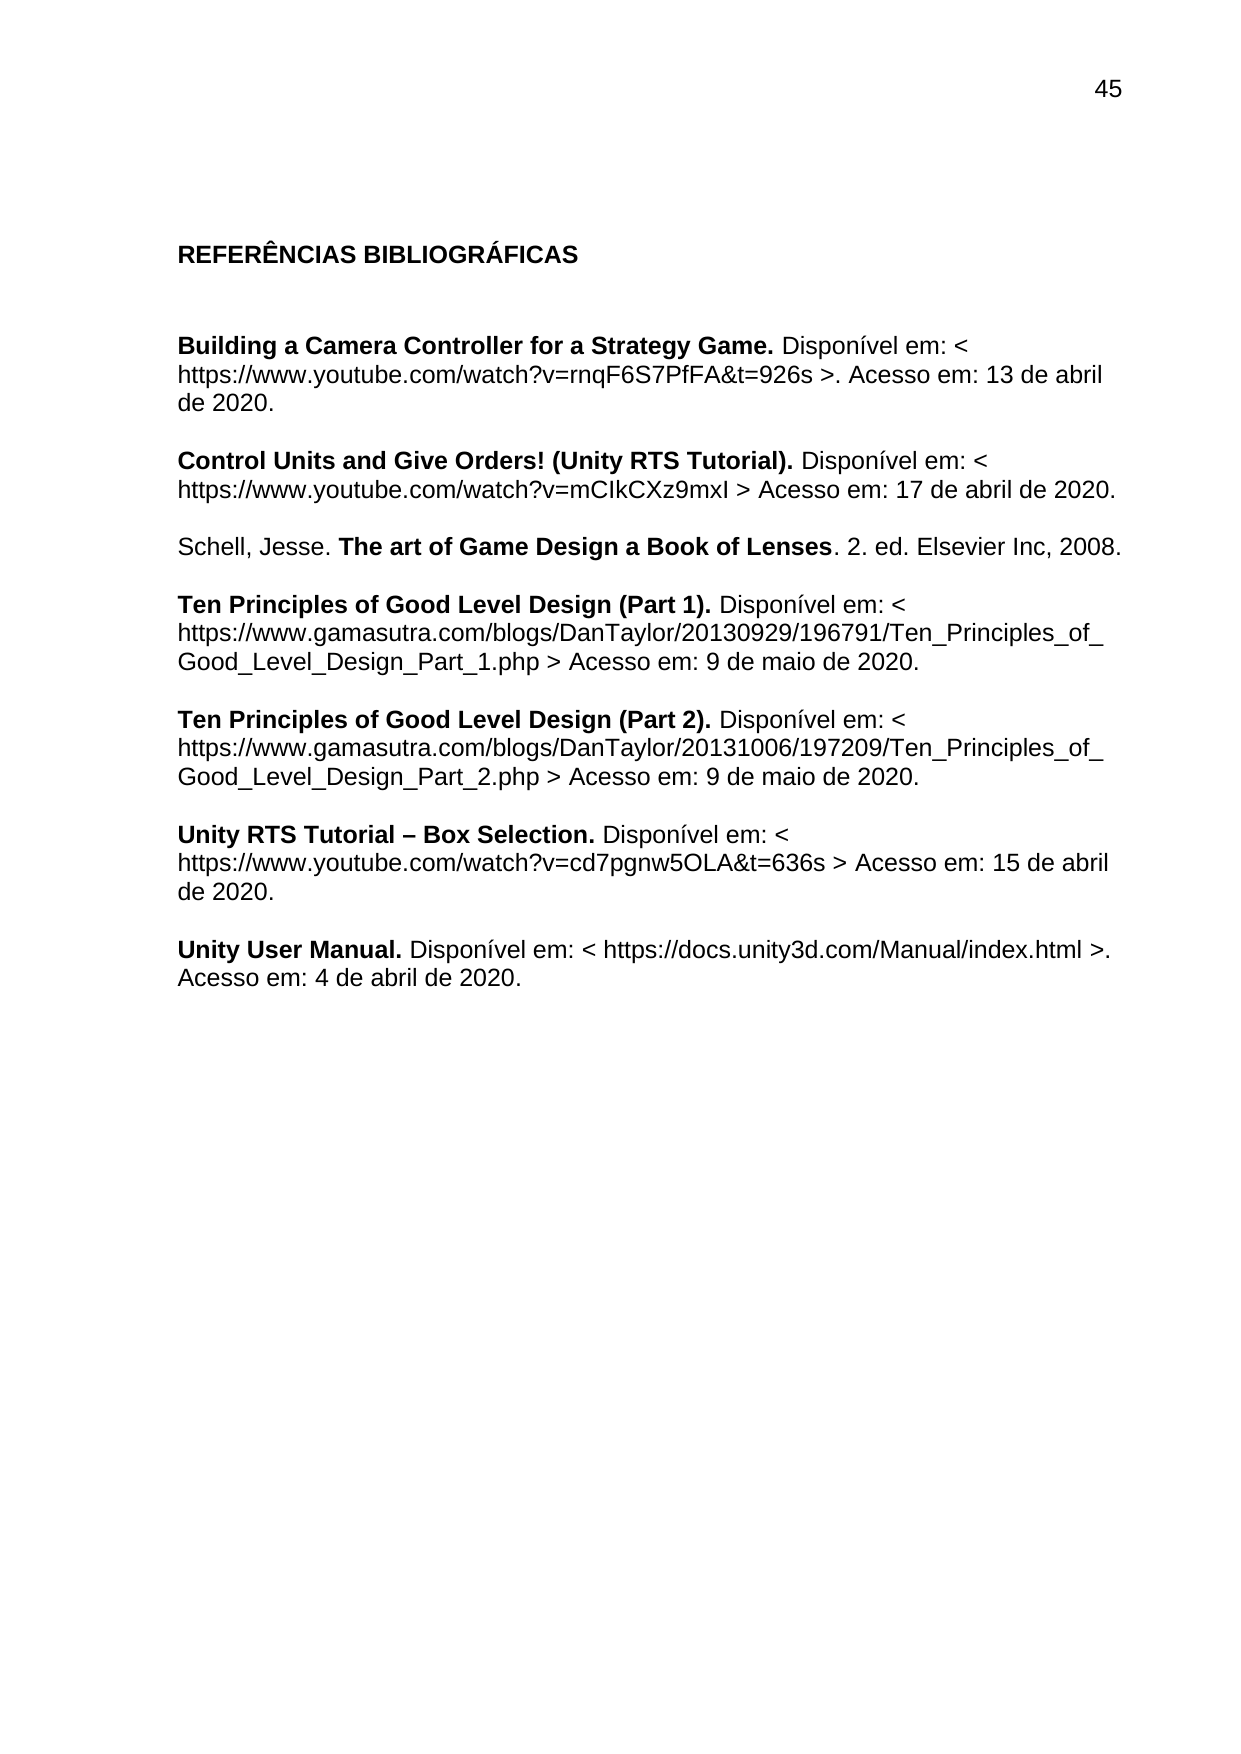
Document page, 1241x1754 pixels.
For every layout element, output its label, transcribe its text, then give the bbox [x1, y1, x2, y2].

text Unity User Manual. Disponível em: < https://docs.unity3d.com/Manual/index.html >. Acesso em: 4 de abril de 2020. [177, 935, 1122, 992]
text Ten Principles of Good Level Design (Part 2). Disponível em: < https://www.gamasutra.com/blogs/DanTaylor/20131006/197209/Ten_Principles_of_Good_Level_Design_Part_2.php > Acesso em: 9 de maio de 2020. [177, 705, 1122, 791]
text Unity RTS Tutorial – Box Selection. Disponível em: < https://www.youtube.com/watch?v=cd7pgnw5OLA&t=636s > Acesso em: 15 de abril de 2020. [177, 820, 1122, 906]
text Building a Camera Controller for a Strategy Game. Disponível em: < https://www.youtube.com/watch?v=rnqF6S7PfFA&t=926s >. Acesso em: 13 de abril de 2020. [177, 331, 1122, 417]
text REFERÊNCIAS BIBLIOGRÁFICAS [177, 240, 1122, 268]
text Control Units and Give Orders! (Unity RTS Tutorial). Disponível em: < https://www.youtube.com/watch?v=mCIkCXz9mxI > Acesso em: 17 de abril de 2020. [177, 446, 1122, 503]
text Schell, Jesse. The art of Game Design a Book of Lenses. 2. ed. Elsevier Inc, 2008. [177, 532, 1122, 561]
text Ten Principles of Good Level Design (Part 1). Disponível em: < https://www.gamasutra.com/blogs/DanTaylor/20130929/196791/Ten_Principles_of_Good_Level_Design_Part_1.php > Acesso em: 9 de maio de 2020. [177, 590, 1122, 676]
